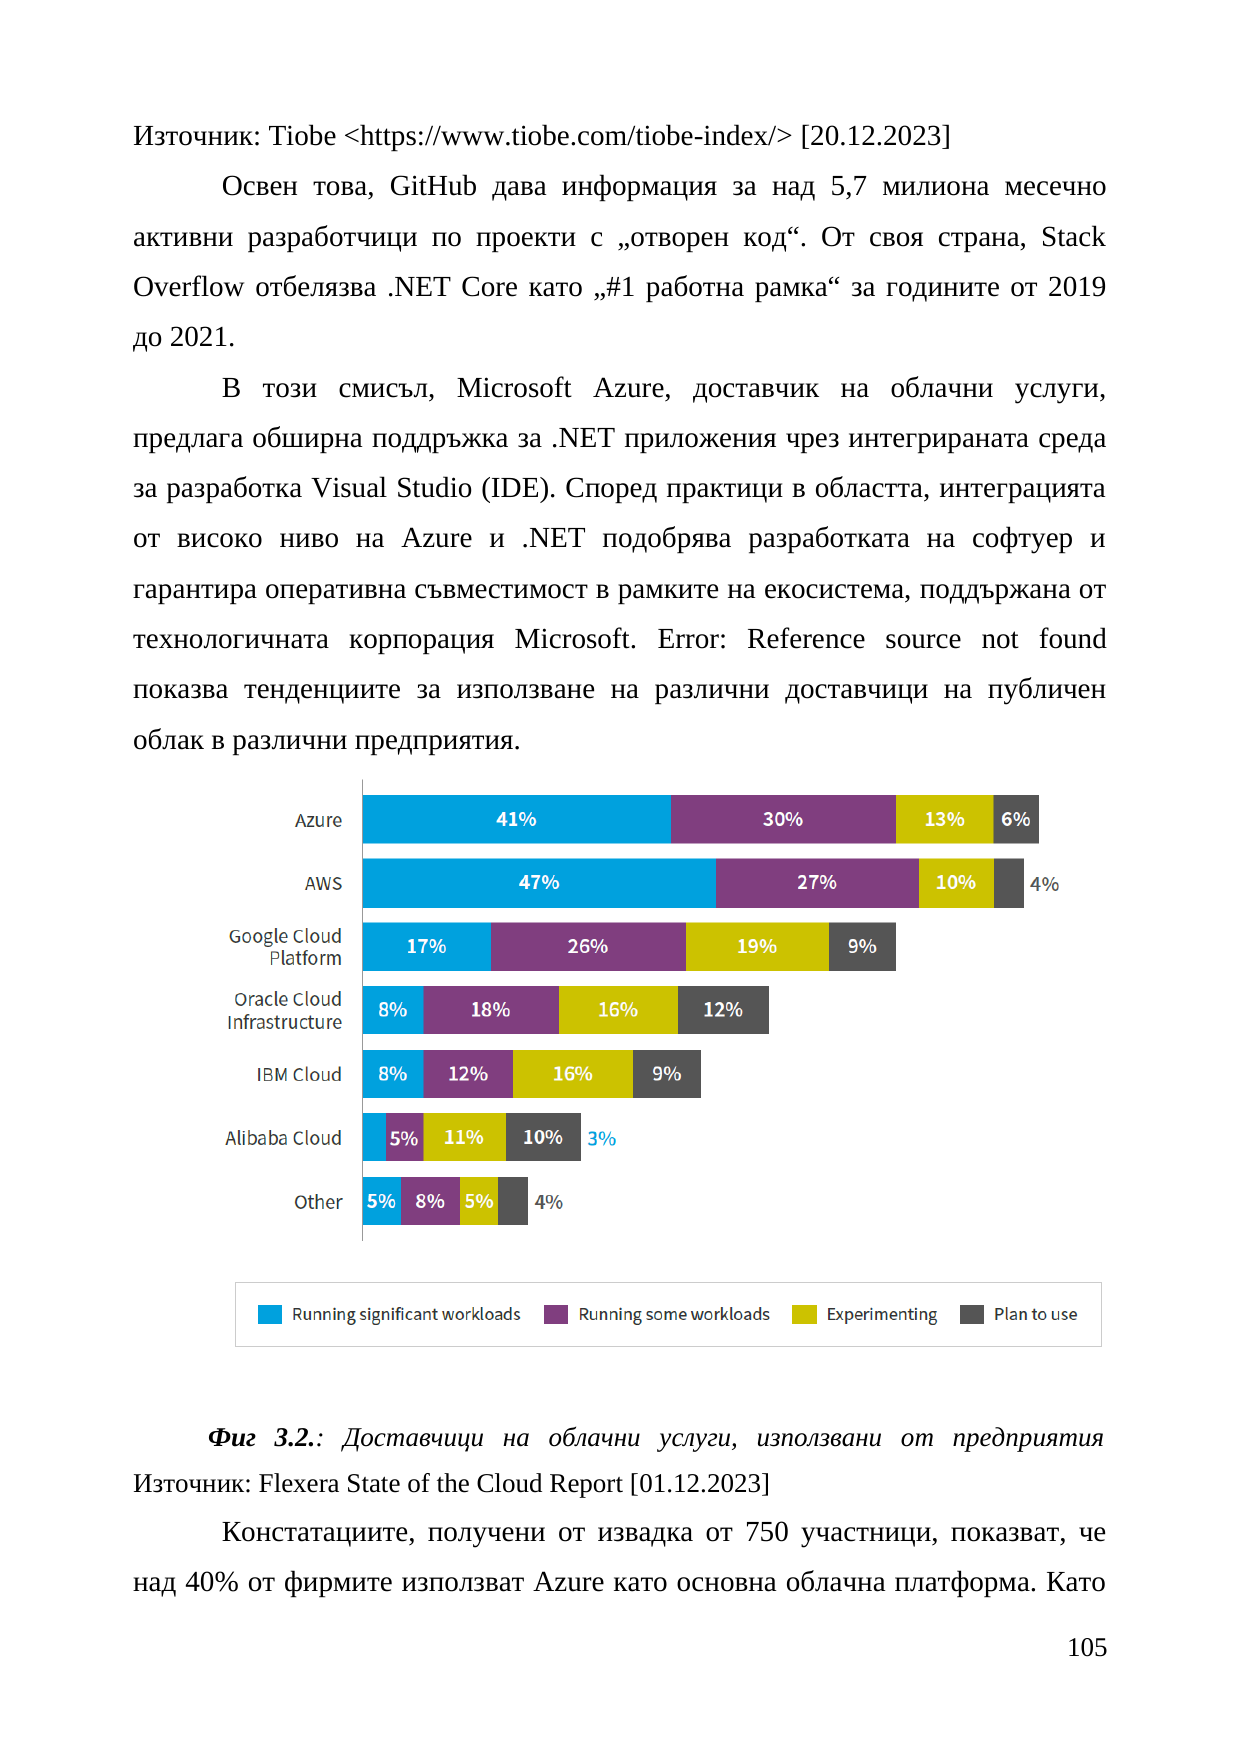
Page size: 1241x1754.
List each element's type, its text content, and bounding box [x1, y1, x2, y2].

text Освен това, GitHub дава информация за над 5,7 милиона месечно активни разработчици по проекти с „отворен код“. От своя страна, Stack Overflow отбелязва .NET Core като „#1 работна рамка“ за годините от 2019 до 2021. [133, 168, 1107, 353]
text Фиг 3.2.: Доставчици на облачни услуги, използвани от предприятия Източник: Flexera State of the Cloud Report [01.12.2023] [133, 1421, 1107, 1498]
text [133, 118, 1107, 152]
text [133, 1514, 1107, 1598]
picture [221, 772, 1108, 1354]
